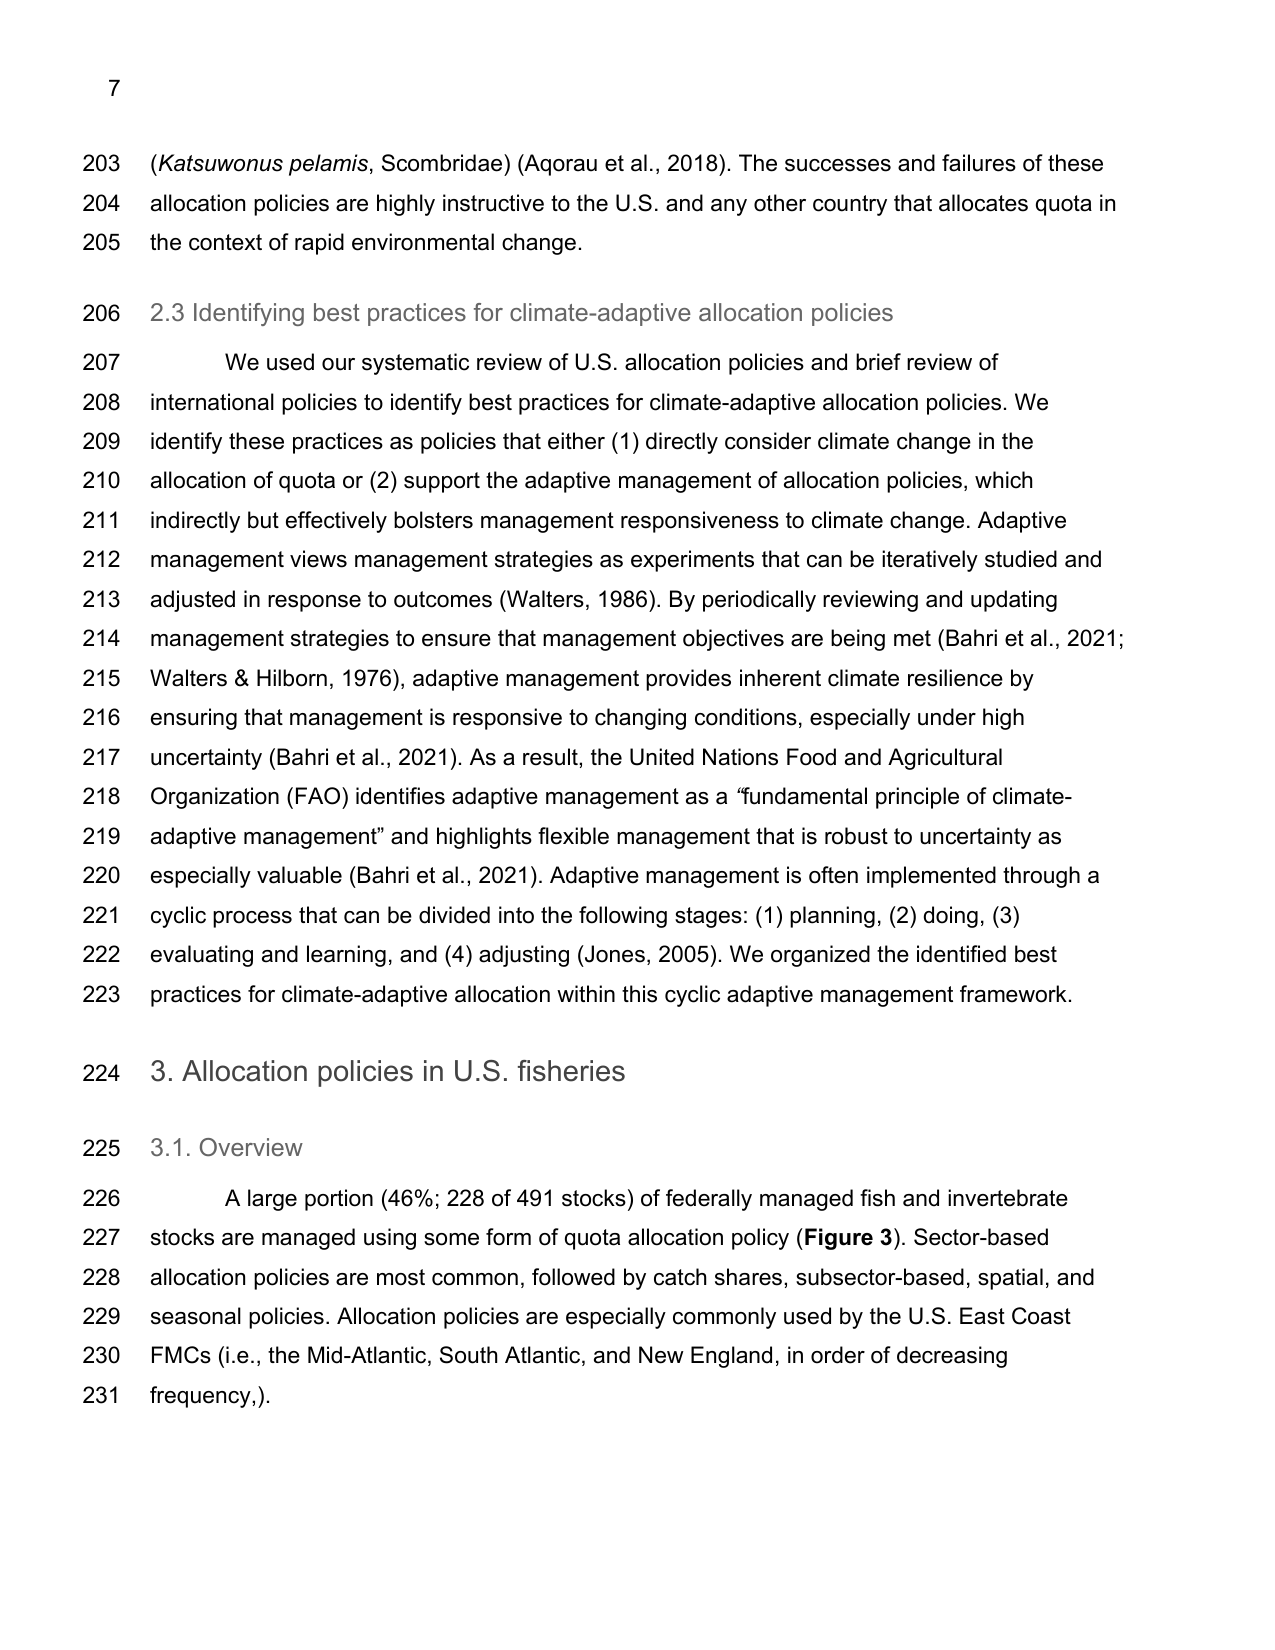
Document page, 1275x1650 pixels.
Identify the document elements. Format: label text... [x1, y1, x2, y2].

subtitle 2.3 Identifying best practices for climate-adaptive allocation policies [150, 298, 1125, 326]
subtitle 3. Allocation policies in U.S. fisheries [150, 1053, 1125, 1087]
text A large portion (46%; 228 of 491 stocks) of federally managed fish and invertebrate stocks are managed using some form of quota allocation policy (Figure 3). Sector-based allocation policies are most common, followed by catch shares, subsector-based, spatial, and seasonal policies. Allocation policies are especially commonly used by the U.S. East Coast FMCs (i.e., the Mid-Atlantic, South Atlantic, and New England, in order of decreasing frequency,). [150, 1184, 1125, 1408]
subtitle 3.1. Overview [150, 1133, 1125, 1162]
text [150, 150, 1125, 255]
text We used our systematic review of U.S. allocation policies and brief review of international policies to identify best practices for climate-adaptive allocation policies. We identify these practices as policies that either (1) directly consider climate change in the allocation of quota or (2) support the adaptive management of allocation policies, which indirectly but effectively bolsters management responsiveness to climate change. Adaptive management views management strategies as experiments that can be iteratively studied and adjusted in response to outcomes (Walters, 1986). By periodically reviewing and updating management strategies to ensure that management objectives are being met (Bahri et al., 2021; Walters & Hilborn, 1976), adaptive management provides inherent climate resilience by ensuring that management is responsive to changing conditions, especially under high uncertainty (Bahri et al., 2021). As a result, the United Nations Food and Agricultural Organization (FAO) identifies adaptive management as a “fundamental principle of climate-adaptive management” and highlights flexible management that is robust to uncertainty as especially valuable (Bahri et al., 2021). Adaptive management is often implemented through a cyclic process that can be divided into the following stages: (1) planning, (2) doing, (3) evaluating and learning, and (4) adjusting (Jones, 2005). We organized the identified best practices for climate-adaptive allocation within this cyclic adaptive management framework. [150, 349, 1125, 1007]
